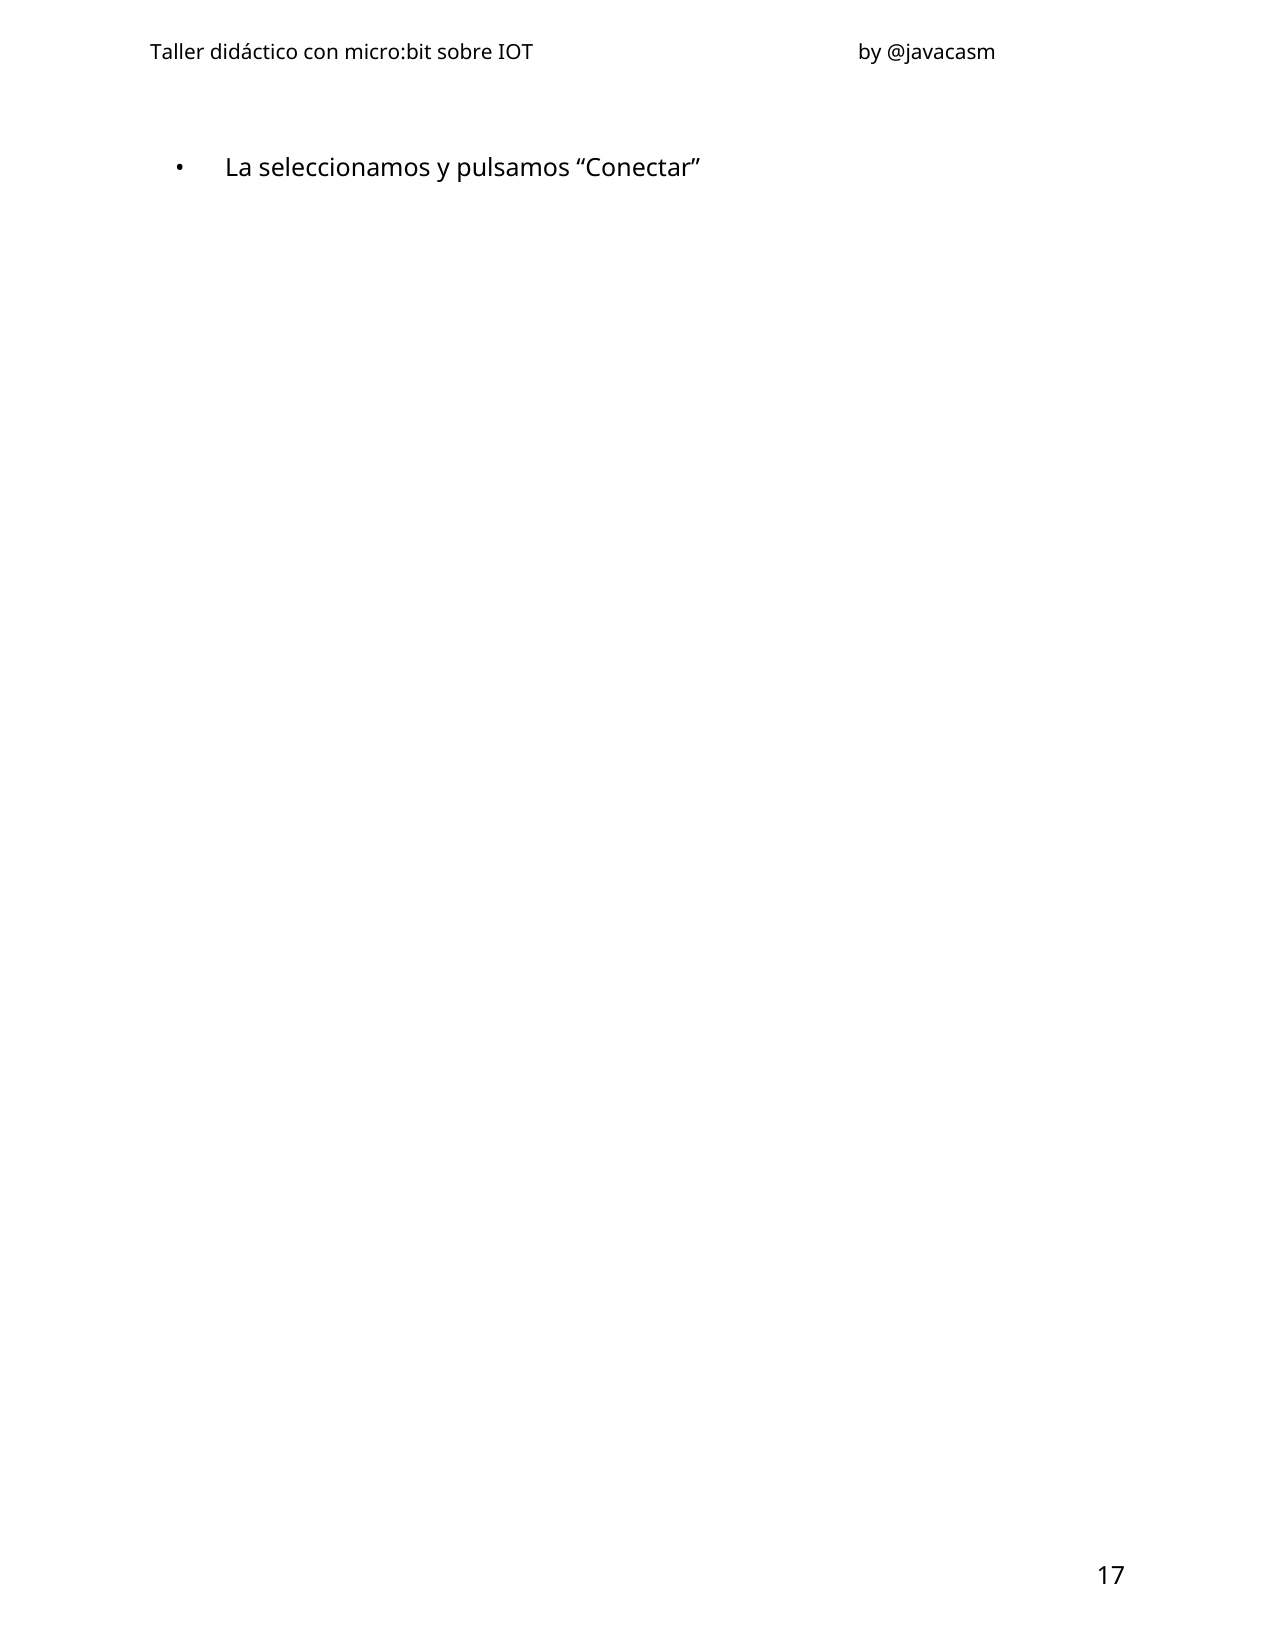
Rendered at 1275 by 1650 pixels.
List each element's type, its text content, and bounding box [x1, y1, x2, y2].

list La seleccionamos y pulsamos “Conectar” [175, 150, 1125, 184]
